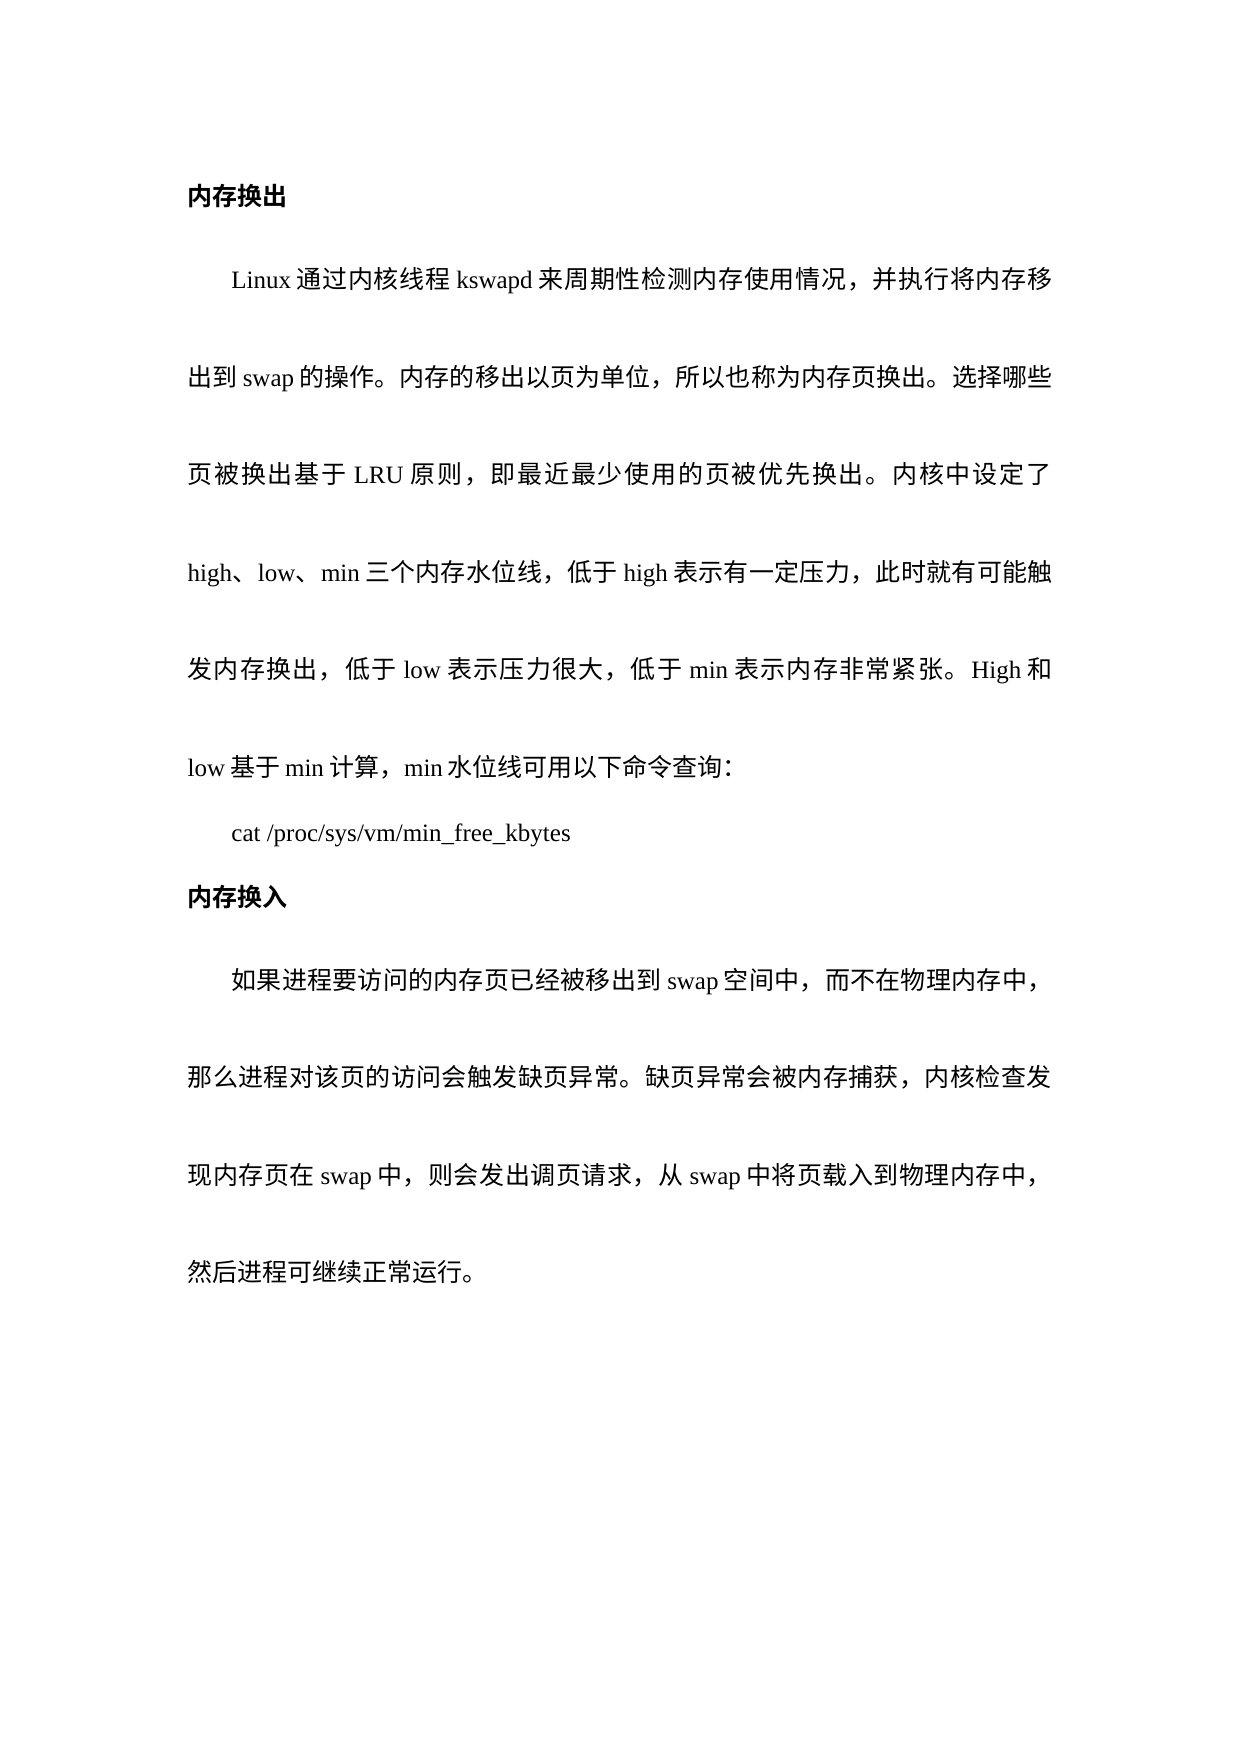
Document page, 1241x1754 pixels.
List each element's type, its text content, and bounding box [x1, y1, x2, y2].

subtitle 内存换出 [187, 162, 1053, 227]
text 如果进程要访问的内存页已经被移出到swap空间中，而不在物理内存中，那么进程对该页的访问会触发缺页异常。缺页异常会被内存捕获，内核检查发现内存页在swap中，则会发出调页请求，从swap中将页载入到物理内存中，然后进程可继续正常运行。 [187, 946, 1053, 1303]
text Linux通过内核线程kswapd来周期性检测内存使用情况，并执行将内存移出到swap的操作。内存的移出以页为单位，所以也称为内存页换出。选择哪些页被换出基于LRU原则，即最近最少使用的页被优先换出。内核中设定了high、low、min三个内存水位线，低于high表示有一定压力，此时就有可能触发内存换出，低于low表示压力很大，低于min表示内存非常紧张。High和low基于min计算，min水位线可用以下命令查询： [187, 245, 1053, 798]
subtitle 内存换入 [187, 863, 1053, 928]
text cat /proc/sys/vm/min_free_kbytes [187, 816, 1053, 848]
